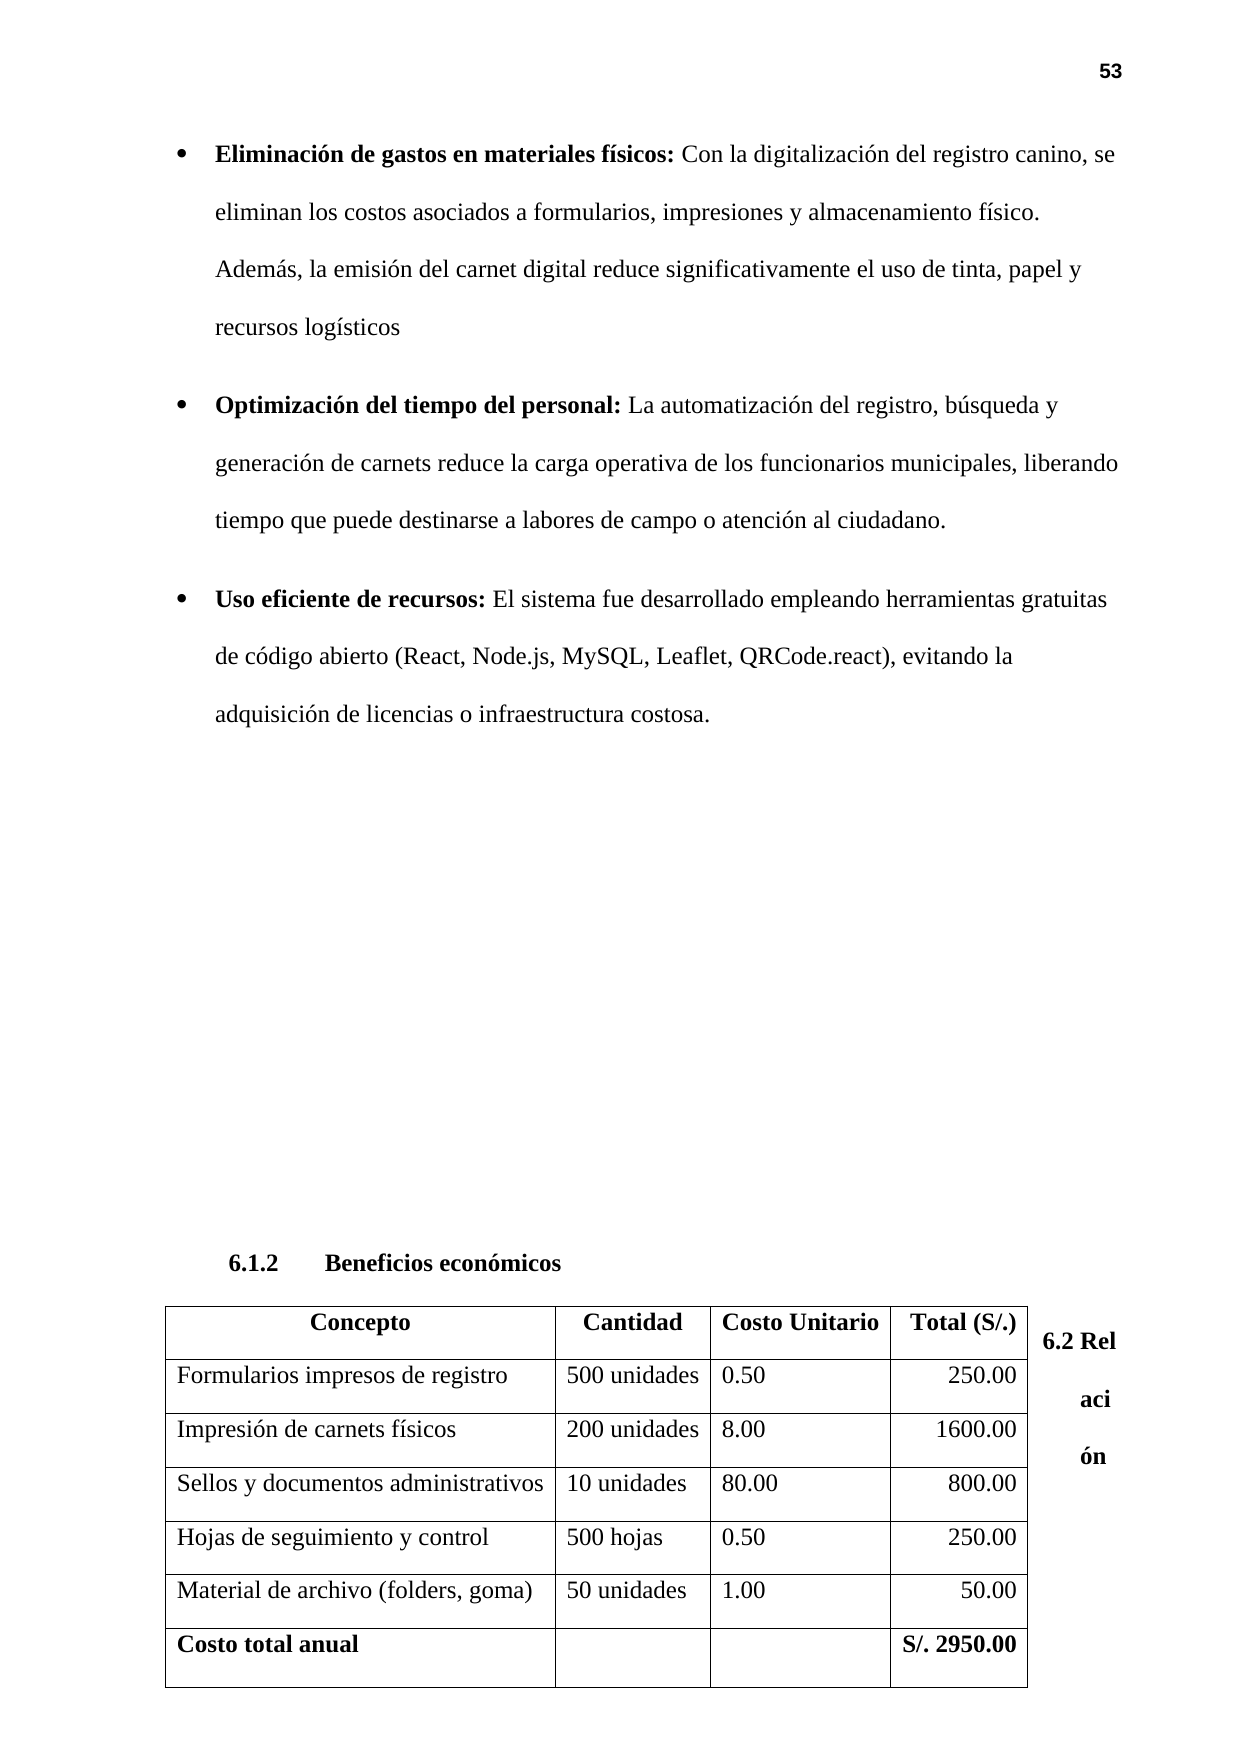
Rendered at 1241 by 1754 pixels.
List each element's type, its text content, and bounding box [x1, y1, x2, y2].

table_cell 1.00 [711, 1575, 890, 1628]
table_header Cantidad [556, 1307, 710, 1359]
table_cell Sellos y documentos administrativos [166, 1468, 555, 1521]
table_header Concepto [166, 1307, 555, 1359]
table_cell Material de archivo (folders, goma) [166, 1575, 555, 1628]
table_cell 250.00 [891, 1522, 1027, 1574]
table_cell 500 hojas [556, 1522, 710, 1574]
table_cell 200 unidades [556, 1414, 710, 1467]
table_cell 0.50 [711, 1360, 890, 1413]
table_cell 250.00 [891, 1360, 1027, 1413]
table_cell 50.00 [891, 1575, 1027, 1628]
list Relación Beneficio/Costo [1028, 1326, 1122, 1470]
table_cell 10 unidades [556, 1468, 710, 1521]
table_header Costo Unitario [711, 1307, 890, 1359]
table_cell S/. 2950.00 [891, 1629, 1027, 1687]
table_cell Costo total anual [166, 1629, 555, 1687]
table_cell Impresión de carnets físicos [166, 1414, 555, 1467]
table_cell [556, 1629, 710, 1687]
list Uso eficiente de recursos: El sistema fue desarrollado empleando herramientas gratuitas de código abierto (React, Node.js, MySQL, Leaflet, QRCode.react), evitando la adquisición de licencias o infraestructura costosa. [177, 584, 1122, 728]
table_cell [711, 1629, 890, 1687]
table_cell 0.50 [711, 1522, 890, 1574]
table_cell 50 unidades [556, 1575, 710, 1628]
table_cell 80.00 [711, 1468, 890, 1521]
list Eliminación de gastos en materiales físicos: Con la digitalización del registro canino, se eliminan los costos asociados a formularios, impresiones y almacenamiento físico. Además, la emisión del carnet digital reduce significativamente el uso de tinta, papel y recursos logísticos [177, 139, 1122, 341]
list Beneficios económicos [228, 1248, 1122, 1277]
table_header Total (S/.) [891, 1307, 1027, 1359]
table_cell 800.00 [891, 1468, 1027, 1521]
table_cell Hojas de seguimiento y control [166, 1522, 555, 1574]
table_cell 1600.00 [891, 1414, 1027, 1467]
list Optimización del tiempo del personal: La automatización del registro, búsqueda y generación de carnets reduce la carga operativa de los funcionarios municipales, liberando tiempo que puede destinarse a labores de campo o atención al ciudadano. [177, 391, 1122, 534]
table_cell 500 unidades [556, 1360, 710, 1413]
table_cell Formularios impresos de registro [166, 1360, 555, 1413]
table_cell 8.00 [711, 1414, 890, 1467]
